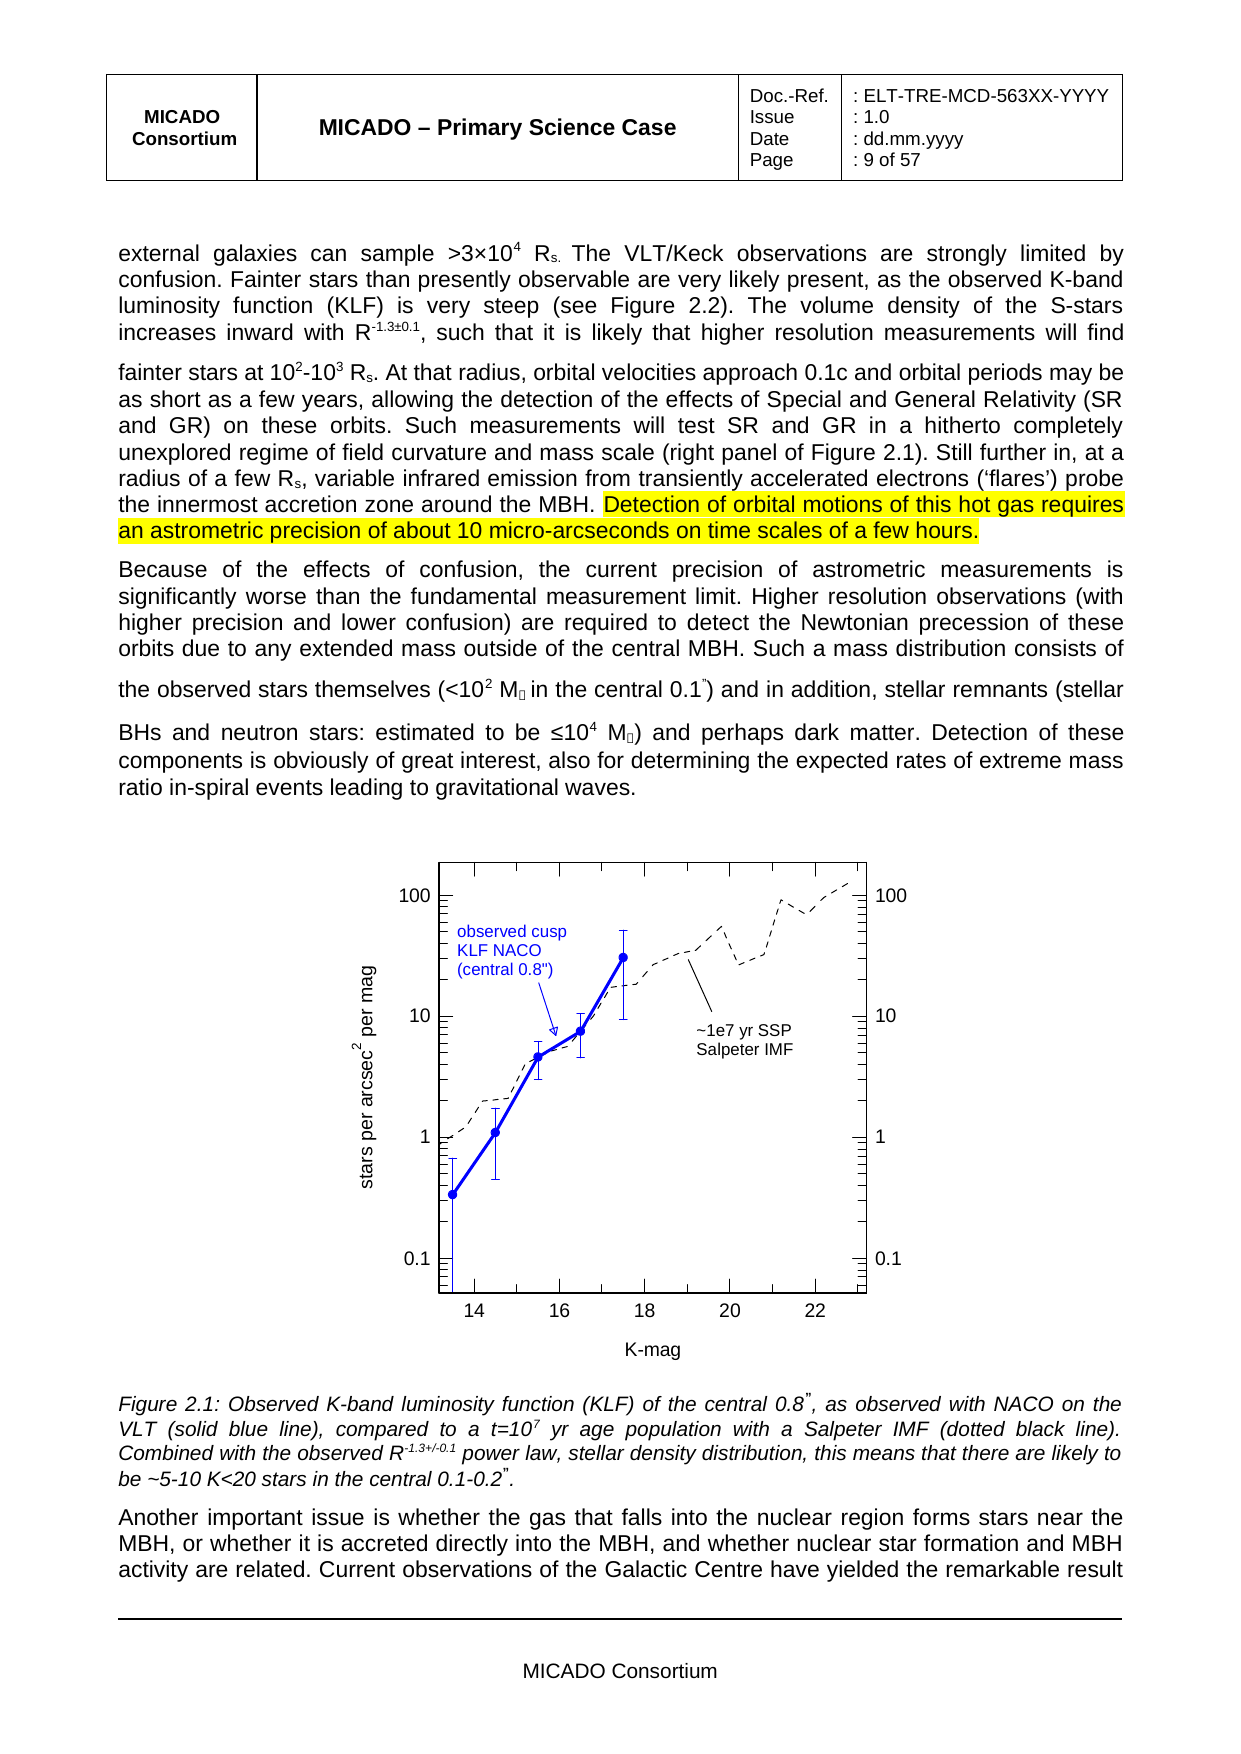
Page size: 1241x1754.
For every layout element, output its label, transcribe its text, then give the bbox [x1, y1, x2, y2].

text Because of the effects of confusion, the current precision of astrometric measurements is significantly worse than the fundamental measurement limit. Higher resolution observations (with higher precision and lower confusion) are required to detect the Newtonian precession of these orbits due to any extended mass outside of the central MBH. Such a mass distribution consists of the observed stars themselves (<102 M in the central 0.1”) and in addition, stellar remnants (stellar BHs and neutron stars: estimated to be ≤104 M) and perhaps dark matter. Detection of these components is obviously of great interest, also for determining the expected rates of extreme mass ratio in-spiral events leading to gravitational waves. [118, 556, 1125, 800]
text Figure 2.1: Observed K-band luminosity function (KLF) of the central 0.8”, as observed with NACO on the VLT (solid blue line), compared to a t=107 yr age population with a Salpeter IMF (dotted black line). Combined with the observed R-1.3+/-0.1 power law, stellar density distribution, this means that there are likely to be ~5-10 K<20 stars in the central 0.1-0.2”. [118, 1390, 1122, 1491]
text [118, 1503, 1125, 1582]
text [118, 225, 1125, 544]
